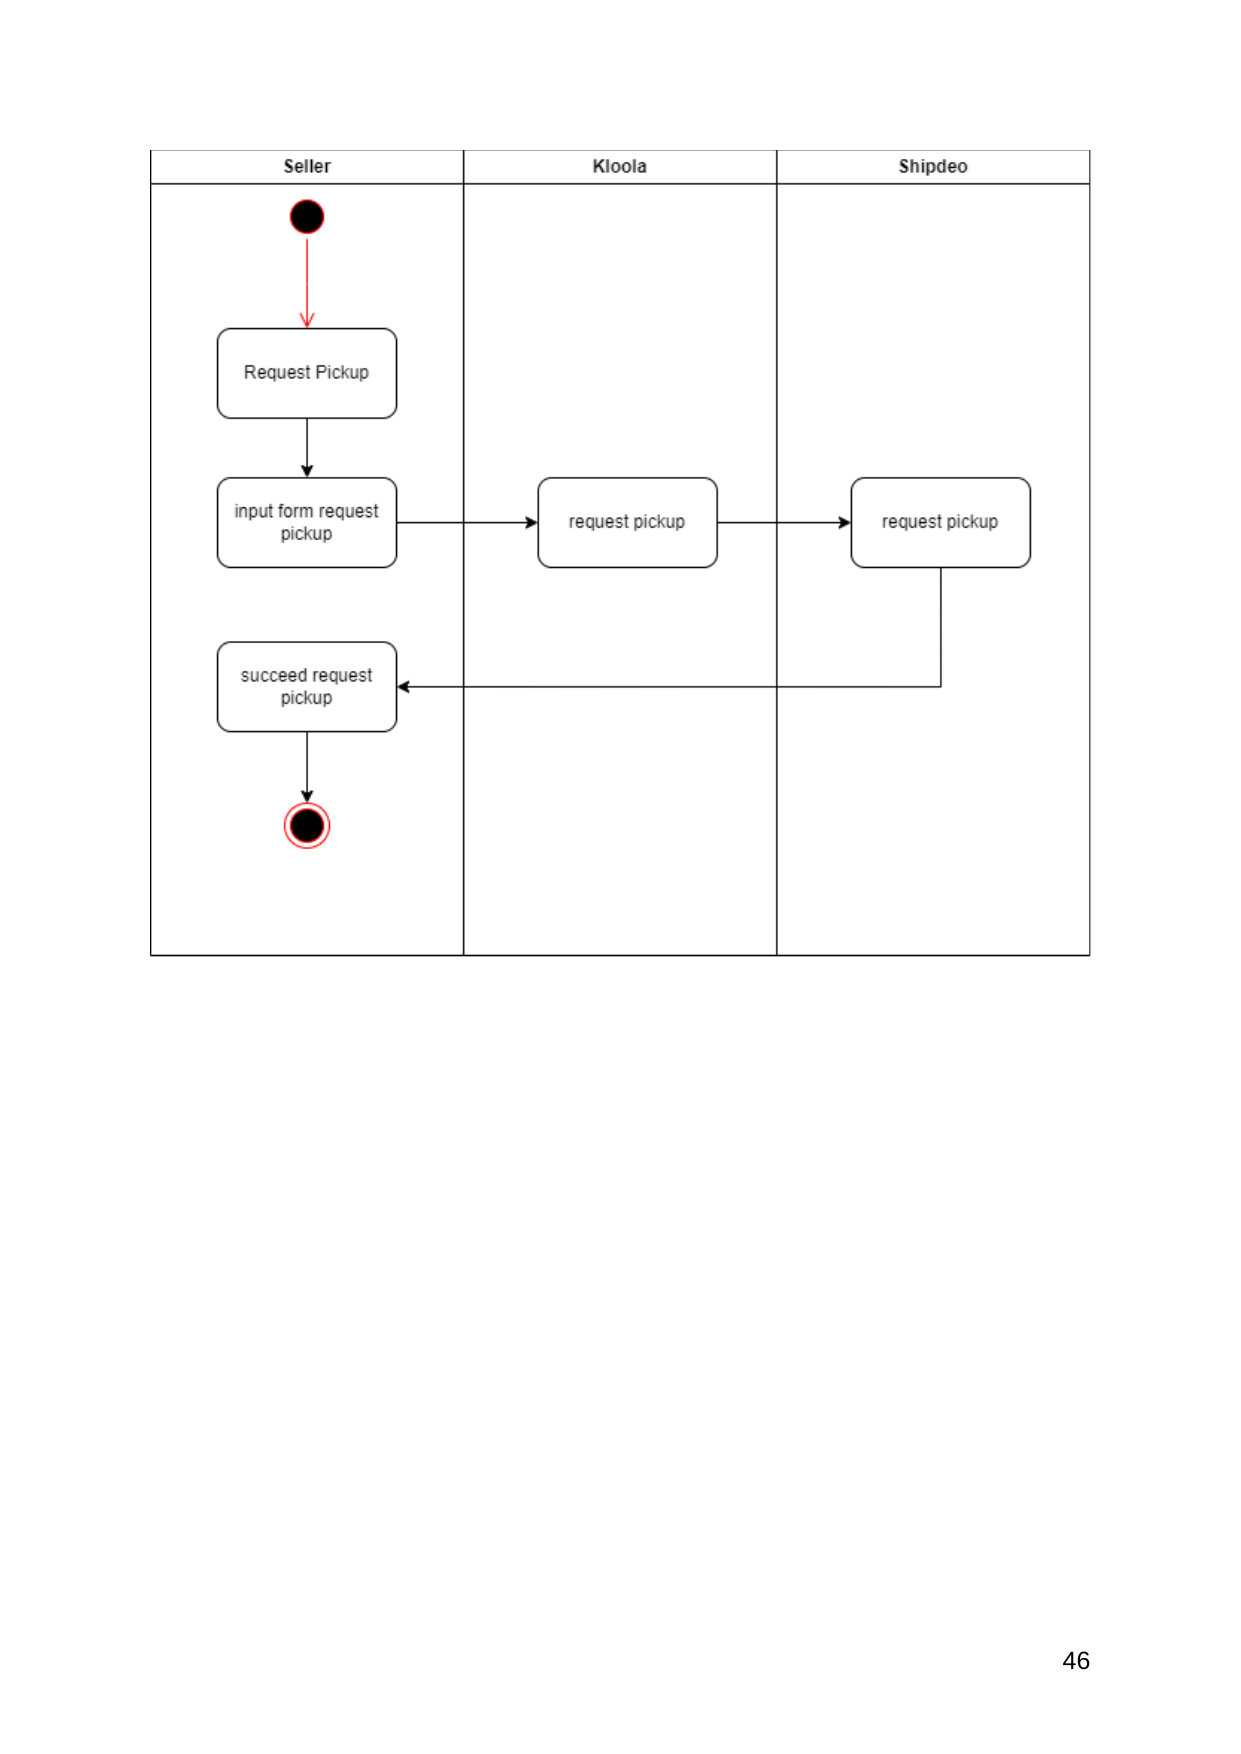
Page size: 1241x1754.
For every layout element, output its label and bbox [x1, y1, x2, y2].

picture [150, 150, 1091, 958]
